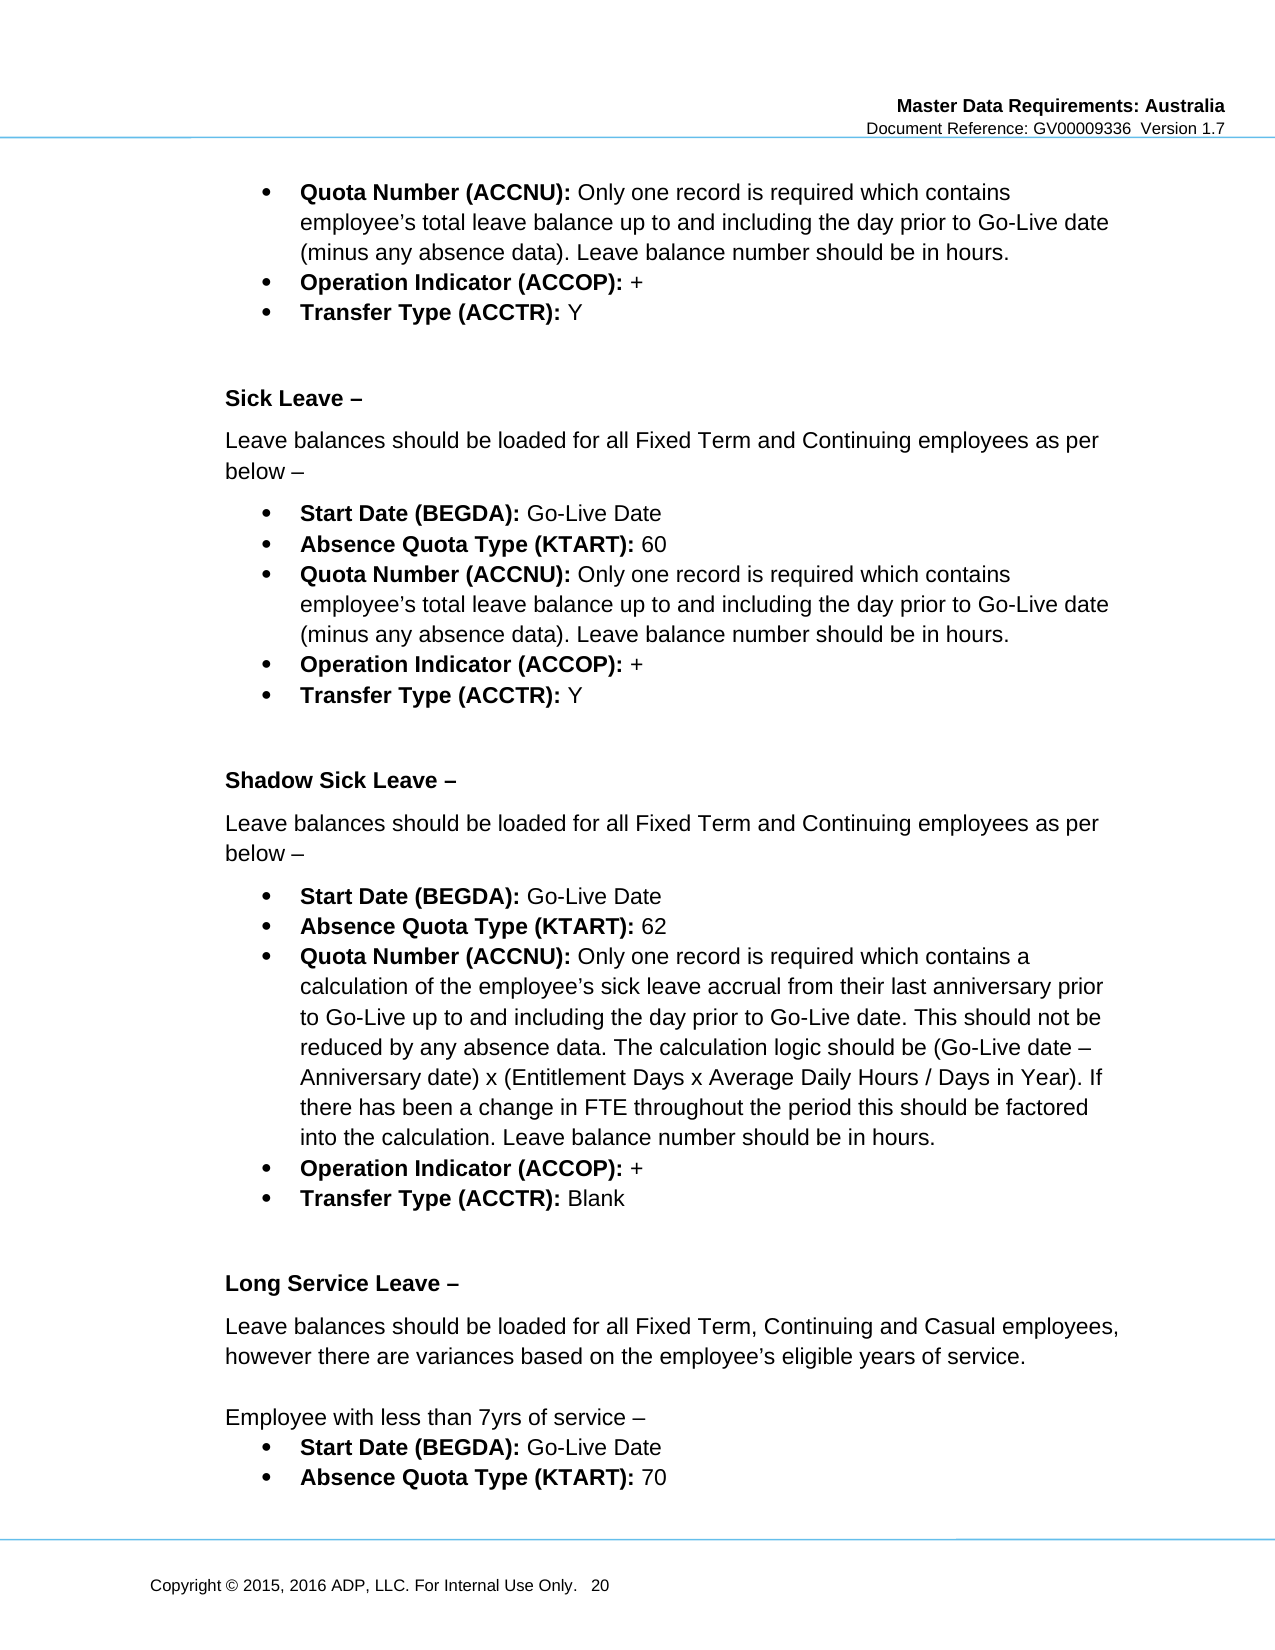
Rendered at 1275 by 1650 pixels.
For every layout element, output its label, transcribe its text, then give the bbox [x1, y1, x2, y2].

list Quota Number (ACCNU): Only one record is required which contains a calculation of the employee’s sick leave accrual from their last anniversary prior to Go-Live up to and including the day prior to Go-Live date. This should not be reduced by any absence data. The calculation logic should be (Go-Live date – Anniversary date) x (Entitlement Days x Average Daily Hours / Days in Year). If there has been a change in FTE throughout the period this should be factored into the calculation. Leave balance number should be in hours. [262, 943, 1125, 1151]
list Start Date (BEGDA): Go-Live Date [262, 500, 1125, 527]
list Leave balances should be loaded for all Fixed Term, Continuing and Casual employees, however there are variances based on the employee’s eligible years of service. [225, 1313, 1125, 1369]
list Employee with less than 7yrs of service – [225, 1403, 1125, 1430]
list Operation Indicator (ACCOP): + [262, 1154, 1125, 1181]
list Transfer Type (ACCTR): Blank [262, 1185, 1125, 1211]
list Start Date (BEGDA): Go-Live Date [262, 883, 1125, 909]
list Operation Indicator (ACCOP): + [262, 269, 1125, 296]
text Long Service Leave – [225, 1270, 1125, 1297]
list Absence Quota Type (KTART): 62 [262, 913, 1125, 939]
list Quota Number (ACCNU): Only one record is required which contains employee’s total leave balance up to and including the day prior to Go-Live date (minus any absence data). Leave balance number should be in hours. [262, 178, 1125, 265]
list Transfer Type (ACCTR): Y [262, 682, 1125, 708]
list Absence Quota Type (KTART): 60 [262, 531, 1125, 557]
list Absence Quota Type (KTART): 70 [262, 1464, 1125, 1490]
list Transfer Type (ACCTR): Y [262, 299, 1125, 326]
list Operation Indicator (ACCOP): + [262, 651, 1125, 678]
list Start Date (BEGDA): Go-Live Date [262, 1434, 1125, 1460]
text Leave balances should be loaded for all Fixed Term and Continuing employees as per below – [225, 427, 1125, 484]
text Leave balances should be loaded for all Fixed Term and Continuing employees as per below – [225, 810, 1125, 866]
list Quota Number (ACCNU): Only one record is required which contains employee’s total leave balance up to and including the day prior to Go-Live date (minus any absence data). Leave balance number should be in hours. [262, 561, 1125, 648]
text Sick Leave – [225, 385, 1125, 411]
text Shadow Sick Leave – [225, 767, 1125, 793]
